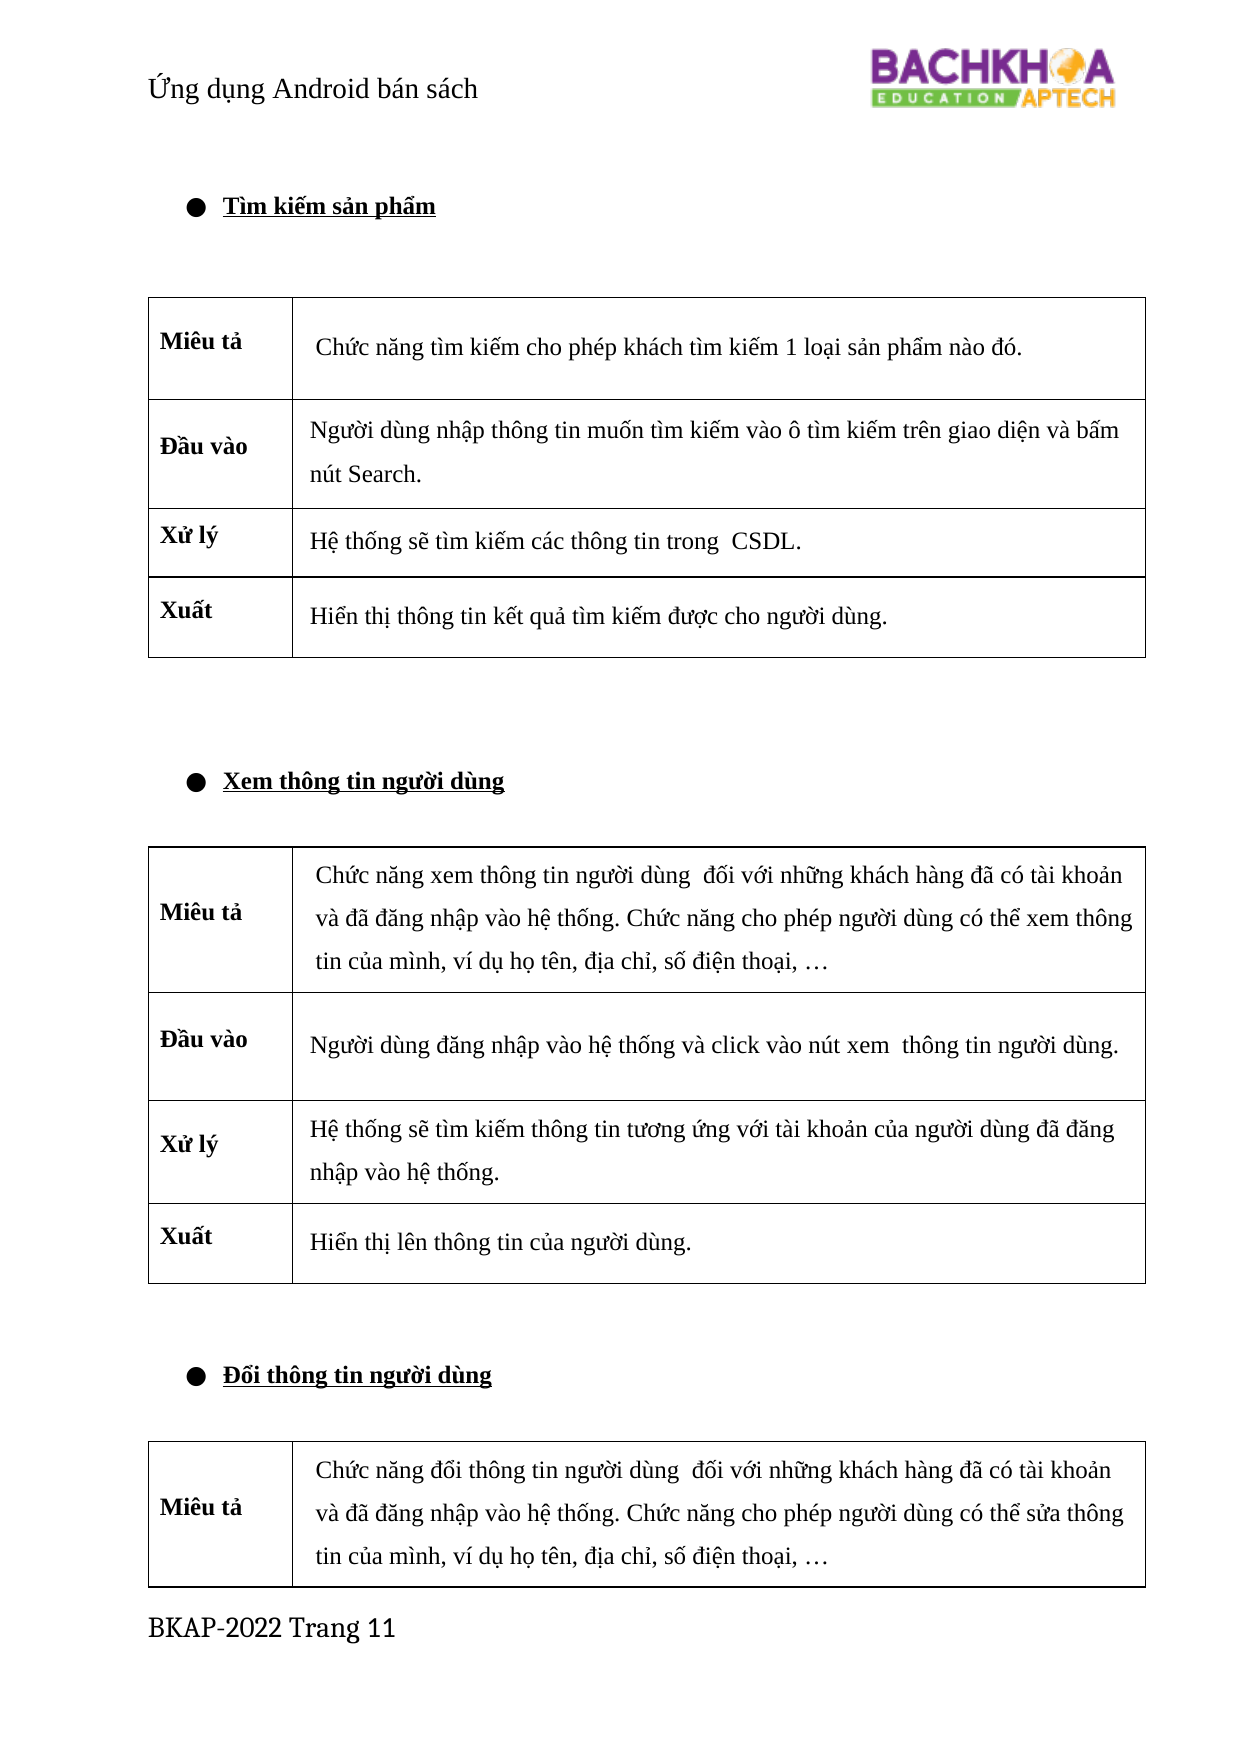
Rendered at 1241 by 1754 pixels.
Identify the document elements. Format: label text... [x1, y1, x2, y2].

table_header Miêu tả [149, 1442, 292, 1586]
table_cell Đầu vào [149, 400, 292, 507]
table_cell Xử lý [149, 509, 292, 576]
table_cell Hệ thống sẽ tìm kiếm các thông tin trong CSDL. [293, 509, 1145, 576]
table_cell Xuất [149, 1204, 292, 1283]
list Tìm kiếm sản phẩm [185, 177, 1122, 228]
table_header Chức năng đổi thông tin người dùng đối với những khách hàng đã có tài khoản và đã đăng nhập vào hệ thống. Chức năng cho phép người dùng có thể sửa thông tin của mình, ví dụ họ tên, địa chỉ, số điện thoại, … [293, 1442, 1145, 1586]
table_cell Xử lý [149, 1101, 292, 1202]
table_cell Xuất [149, 578, 292, 657]
table_cell Hiển thị thông tin kết quả tìm kiếm được cho người dùng. [293, 578, 1145, 657]
table_cell Người dùng nhập thông tin muốn tìm kiếm vào ô tìm kiếm trên giao diện và bấm nút Search. [293, 400, 1145, 507]
list Xem thông tin người dùng [185, 752, 1122, 803]
table_cell Hệ thống sẽ tìm kiếm thông tin tương ứng với tài khoản của người dùng đã đăng nhập vào hệ thống. [293, 1101, 1145, 1202]
list Đổi thông tin người dùng [185, 1347, 1122, 1398]
table_cell Người dùng đăng nhập vào hệ thống và click vào nút xem thông tin người dùng. [293, 993, 1145, 1100]
table_header Chức năng tìm kiếm cho phép khách tìm kiếm 1 loại sản phẩm nào đó. [293, 298, 1145, 399]
table_cell Đầu vào [149, 993, 292, 1100]
table_cell Hiển thị lên thông tin của người dùng. [293, 1204, 1145, 1283]
picture [868, 47, 1120, 111]
table_header Miêu tả [149, 298, 292, 399]
table_header Chức năng xem thông tin người dùng đối với những khách hàng đã có tài khoản và đã đăng nhập vào hệ thống. Chức năng cho phép người dùng có thể xem thông tin của mình, ví dụ họ tên, địa chỉ, số điện thoại, … [293, 848, 1145, 992]
table_header Miêu tả [149, 848, 292, 992]
